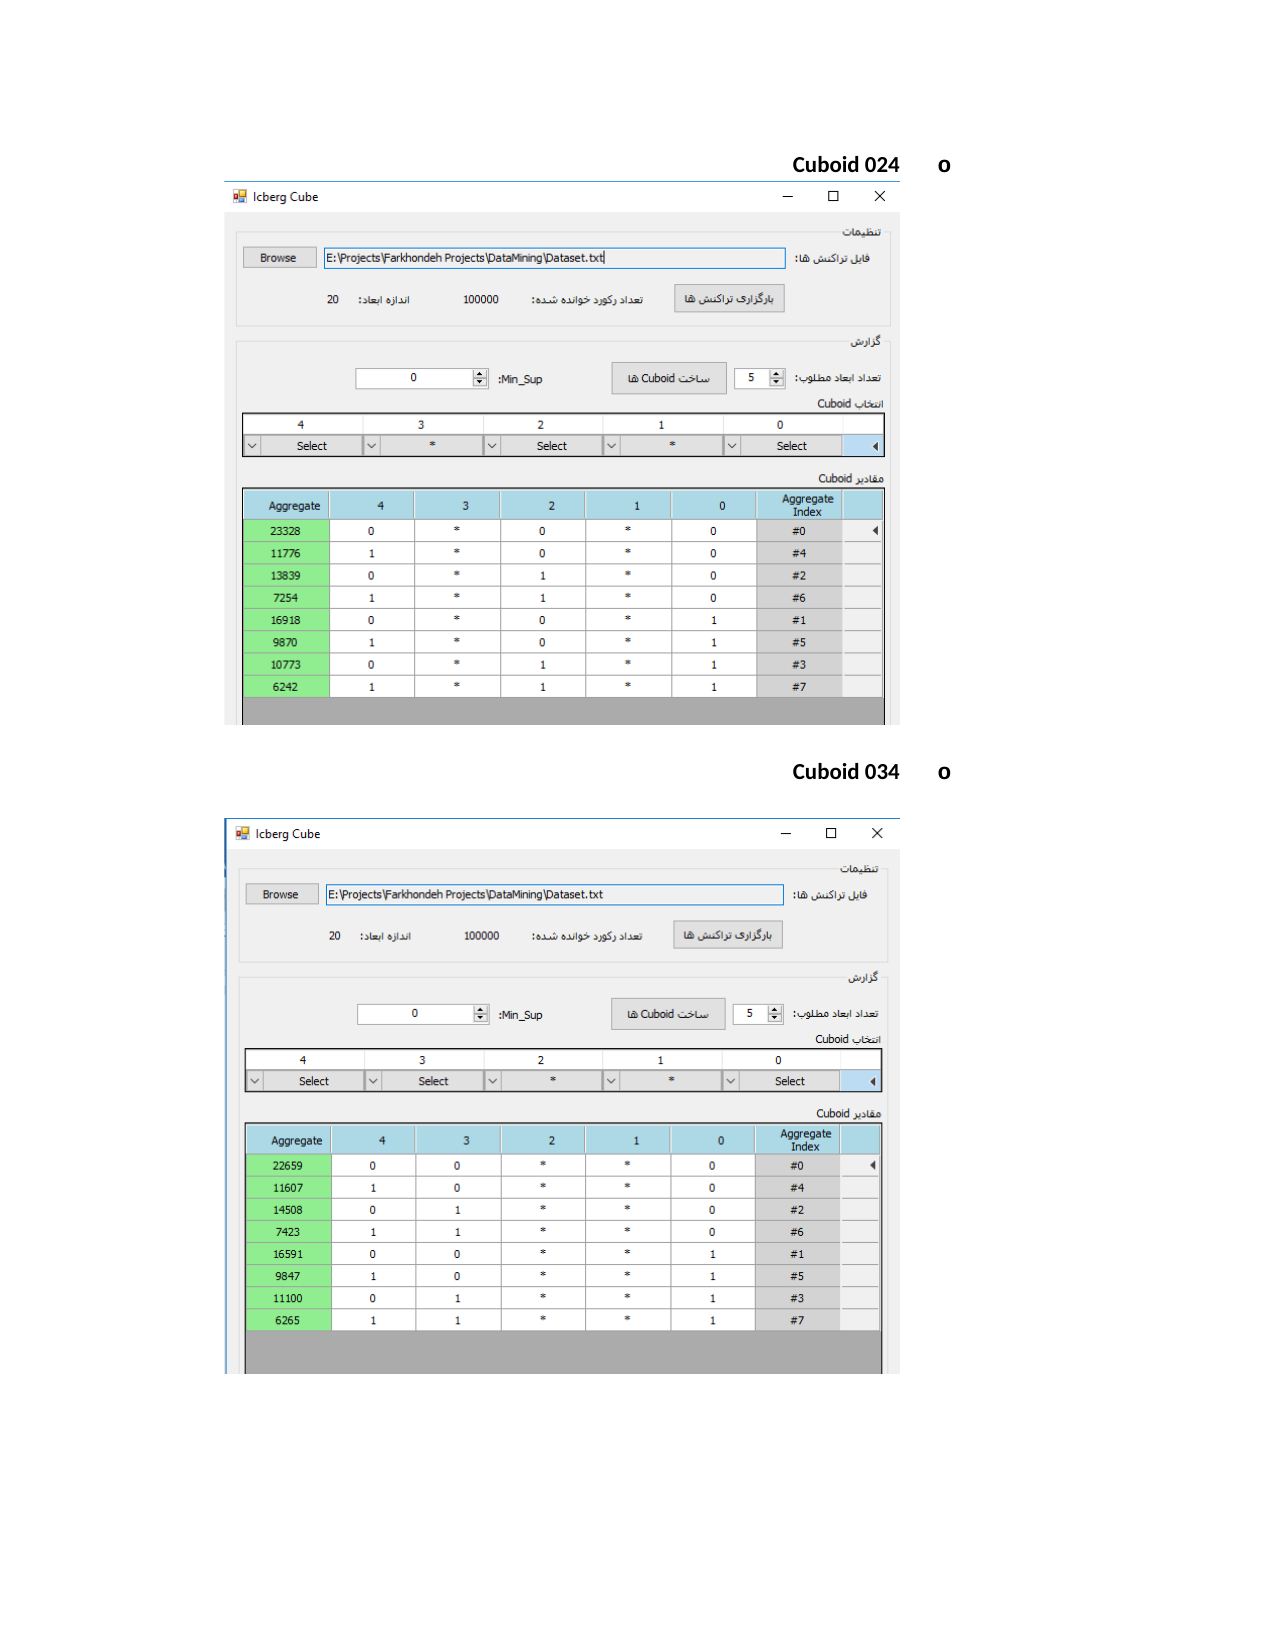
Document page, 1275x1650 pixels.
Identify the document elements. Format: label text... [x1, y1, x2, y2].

picture [224, 818, 900, 1374]
list Cuboid 034 [150, 757, 937, 786]
list Cuboid 024 [150, 150, 937, 179]
picture [224, 181, 900, 725]
